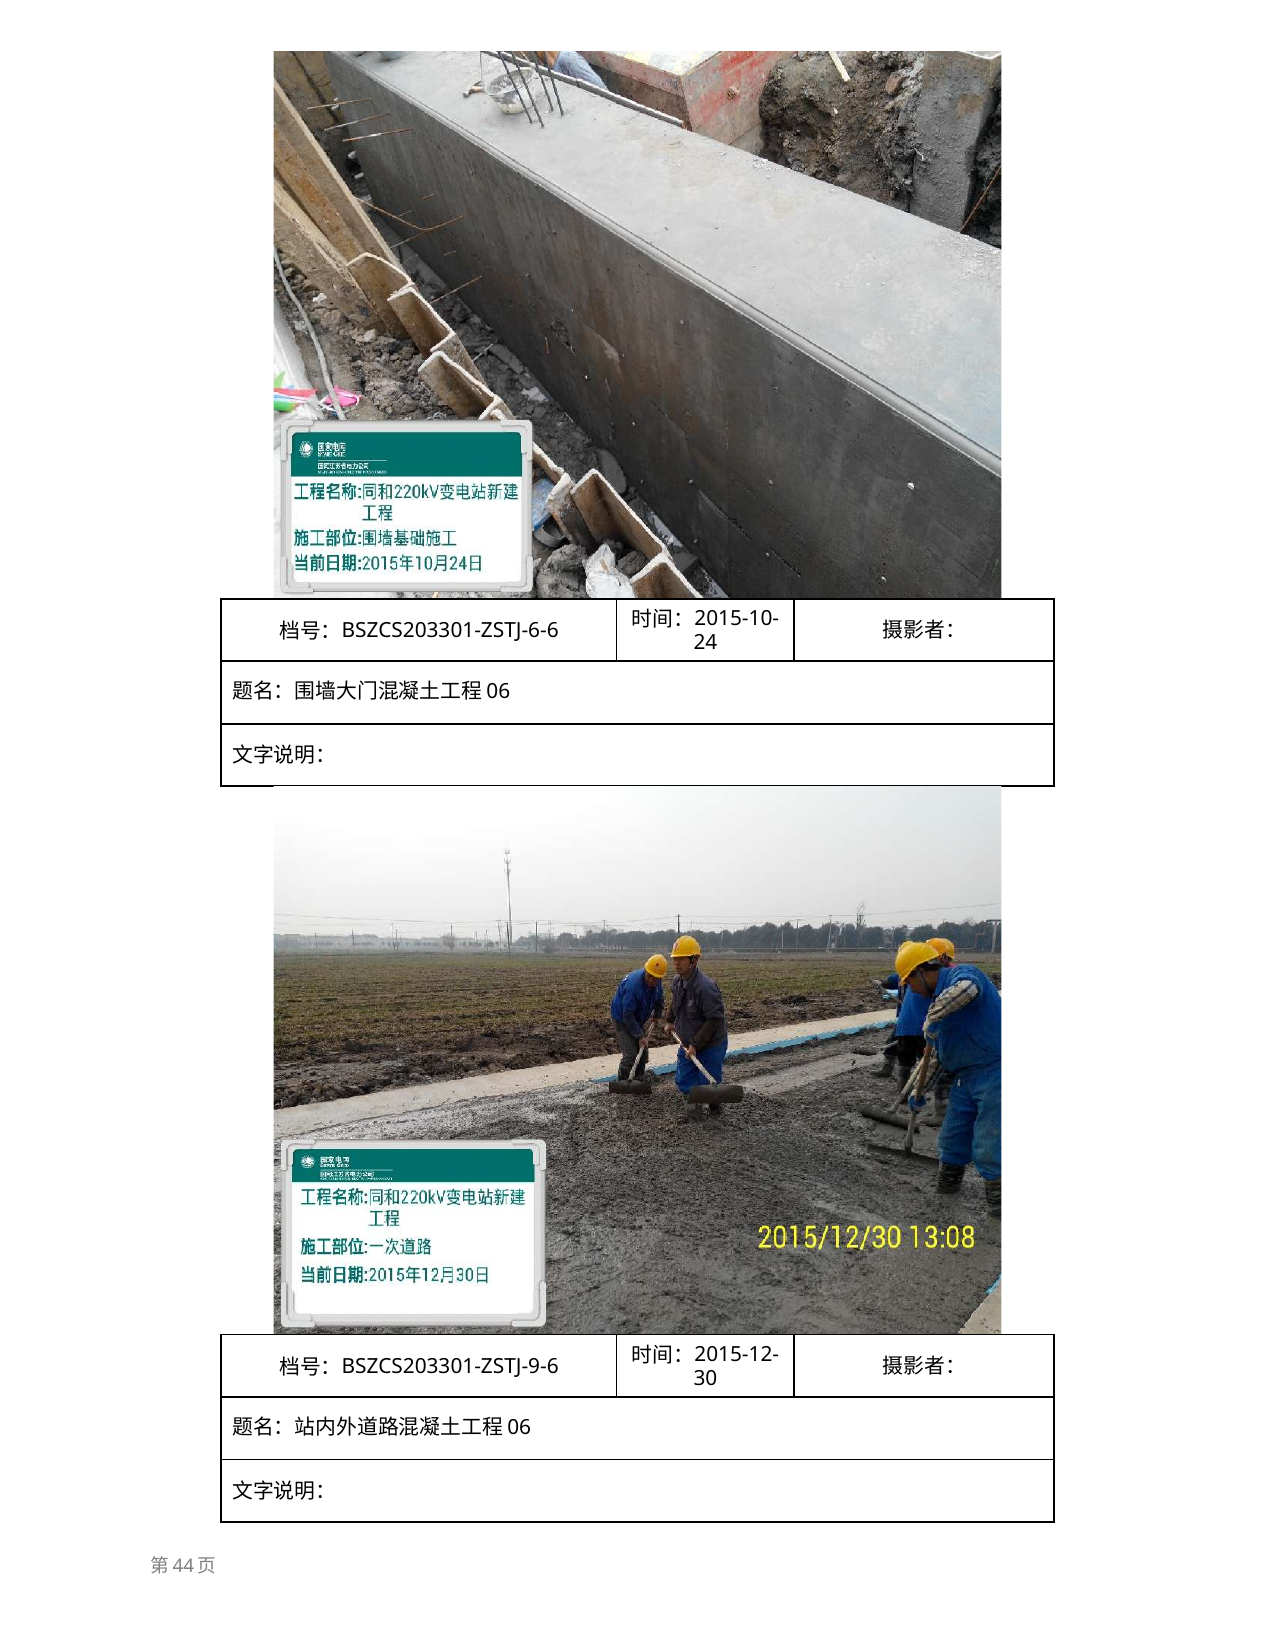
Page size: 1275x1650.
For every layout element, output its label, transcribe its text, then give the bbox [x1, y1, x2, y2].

table_header 摄影者： [795, 1341, 1053, 1402]
table_cell 文字说明： [222, 731, 1053, 791]
table_header 档号：BSZCS203301-ZSTJ-9-6 [222, 1341, 616, 1402]
picture [273, 792, 1002, 1340]
table_cell 题名：站内外道路混凝土工程06 [222, 1404, 1053, 1465]
table_header 时间：2015-12-30 [617, 1341, 793, 1402]
table_header 档号：BSZCS203301-ZSTJ-6-6 [222, 606, 616, 666]
table_header 时间：2015-10-24 [617, 606, 793, 666]
table_cell 文字说明： [222, 1466, 1053, 1527]
table_header 摄影者： [795, 606, 1053, 666]
picture [273, 57, 1002, 604]
table_cell 题名：围墙大门混凝土工程06 [222, 668, 1053, 729]
